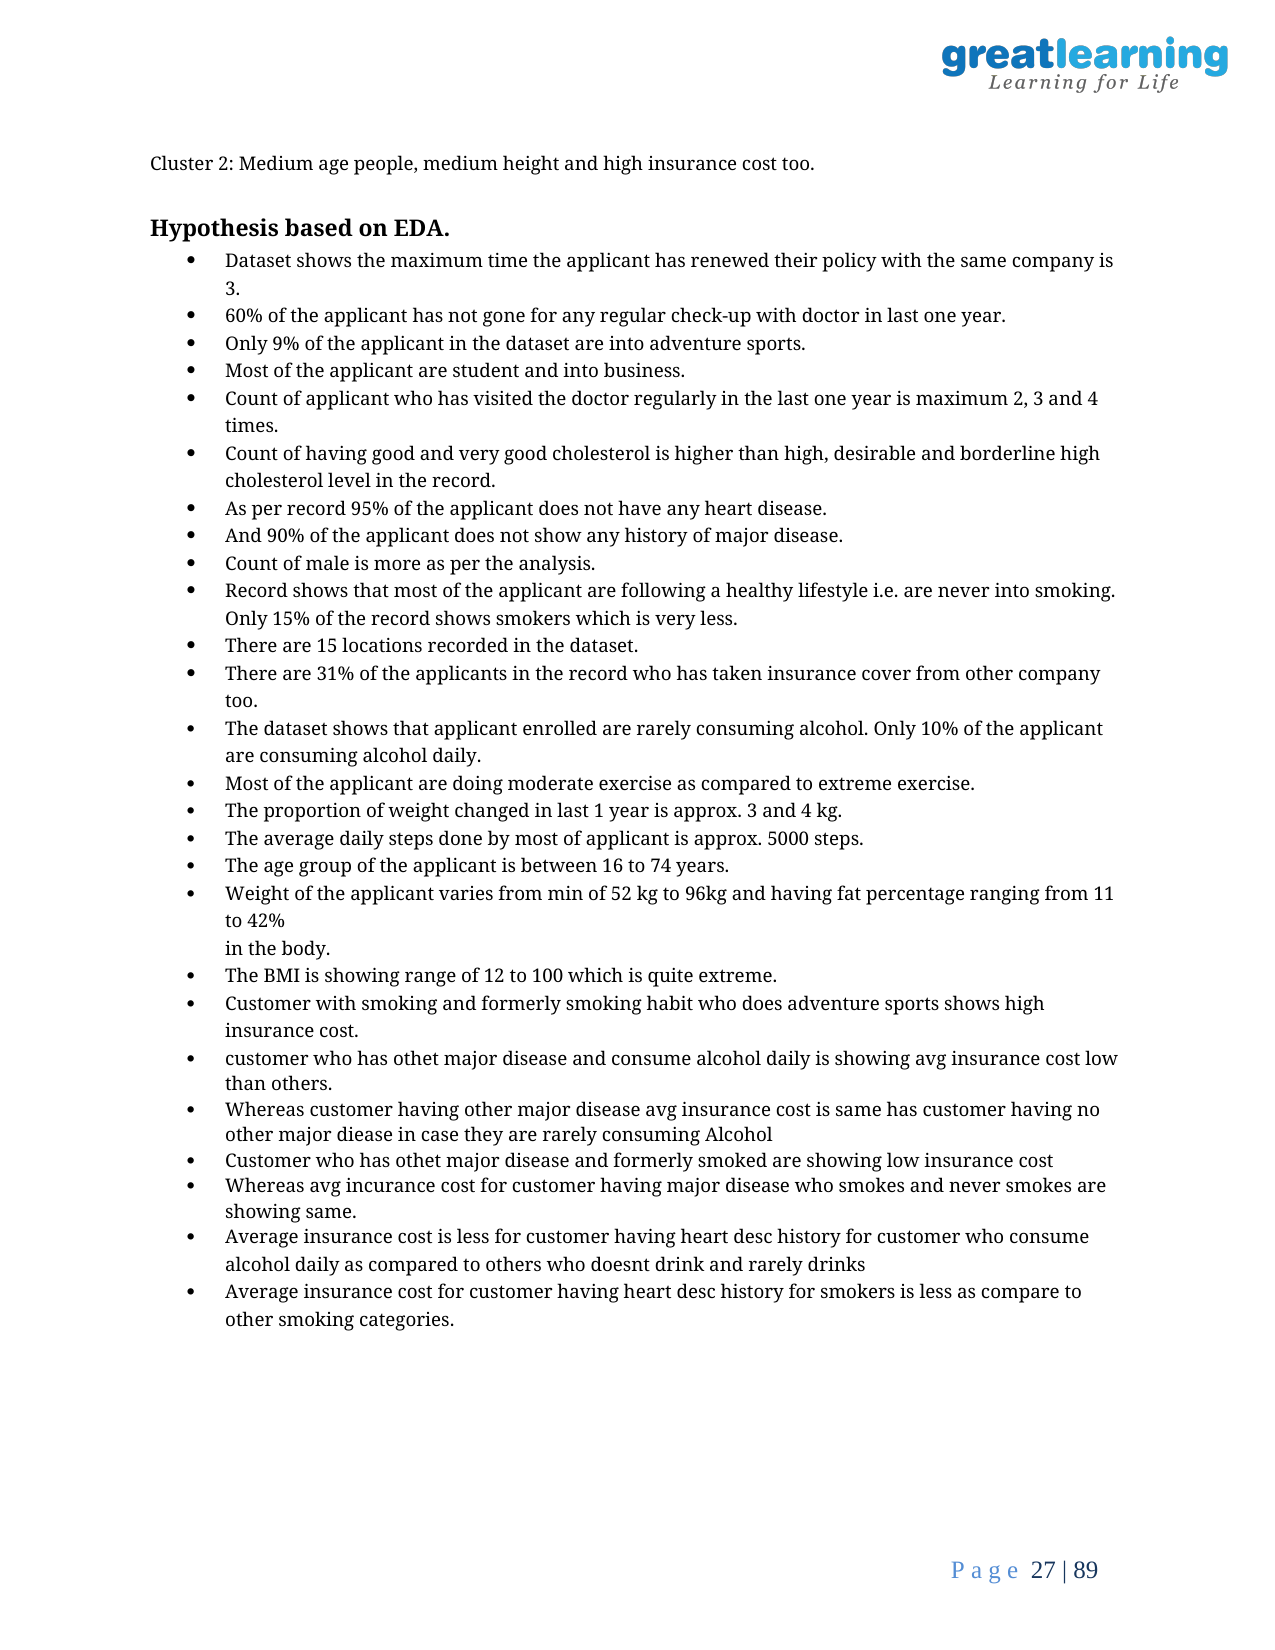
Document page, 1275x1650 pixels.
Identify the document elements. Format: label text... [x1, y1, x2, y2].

list Most of the applicant are doing moderate exercise as compared to extreme exercise. [187, 770, 1125, 795]
list The average daily steps done by most of applicant is approx. 5000 steps. [187, 825, 1125, 850]
list Dataset shows the maximum time the applicant has renewed their policy with the same company is 3. [187, 247, 1125, 300]
list There are 15 locations recorded in the dataset. [187, 632, 1125, 658]
list There are 31% of the applicants in the record who has taken insurance cover from other company too. [187, 660, 1125, 713]
list Average insurance cost is less for customer having heart desc history for customer who consume alcohol daily as compared to others who doesnt drink and rarely drinks [187, 1223, 1125, 1277]
list in the body. [225, 935, 1125, 960]
list 60% of the applicant has not gone for any regular check-up with doctor in last one year. [187, 302, 1125, 328]
list The age group of the applicant is between 16 to 74 years. [187, 852, 1125, 878]
list Count of male is more as per the analysis. [187, 550, 1125, 575]
list As per record 95% of the applicant does not have any heart disease. [187, 495, 1125, 520]
list The proportion of weight changed in last 1 year is approx. 3 and 4 kg. [187, 797, 1125, 823]
list cholesterol level in the record. [225, 467, 1125, 493]
picture [941, 35, 1229, 94]
list Whereas customer having other major disease avg insurance cost is same has customer having no other major diease in case they are rarely consuming Alcohol [187, 1096, 1125, 1147]
list Count of having good and very good cholesterol is higher than high, desirable and borderline high [187, 440, 1125, 465]
list customer who has othet major disease and consume alcohol daily is showing avg insurance cost low than others. [187, 1045, 1125, 1096]
text Cluster 2: Medium age people, medium height and high insurance cost too. [150, 150, 1125, 176]
list Record shows that most of the applicant are following a healthy lifestyle i.e. are never into smoking. Only 15% of the record shows smokers which is very less. [187, 577, 1125, 630]
list Only 9% of the applicant in the dataset are into adventure sports. [187, 330, 1125, 355]
list The BMI is showing range of 12 to 100 which is quite extreme. [187, 962, 1125, 988]
list Customer with smoking and formerly smoking habit who does adventure sports shows high insurance cost. [187, 990, 1125, 1043]
list And 90% of the applicant does not show any history of major disease. [187, 522, 1125, 548]
text Hypothesis based on EDA. [150, 211, 1125, 243]
list Customer who has othet major disease and formerly smoked are showing low insurance cost [187, 1147, 1125, 1172]
list Whereas avg incurance cost for customer having major disease who smokes and never smokes are showing same. [187, 1172, 1125, 1223]
list Count of applicant who has visited the doctor regularly in the last one year is maximum 2, 3 and 4 times. [187, 385, 1125, 438]
list Weight of the applicant varies from min of 52 kg to 96kg and having fat percentage ranging from 11 to 42% [187, 880, 1125, 933]
list Average insurance cost for customer having heart desc history for smokers is less as compare to other smoking categories. [187, 1278, 1125, 1332]
list Most of the applicant are student and into business. [187, 357, 1125, 383]
list The dataset shows that applicant enrolled are rarely consuming alcohol. Only 10% of the applicant are consuming alcohol daily. [187, 715, 1125, 768]
